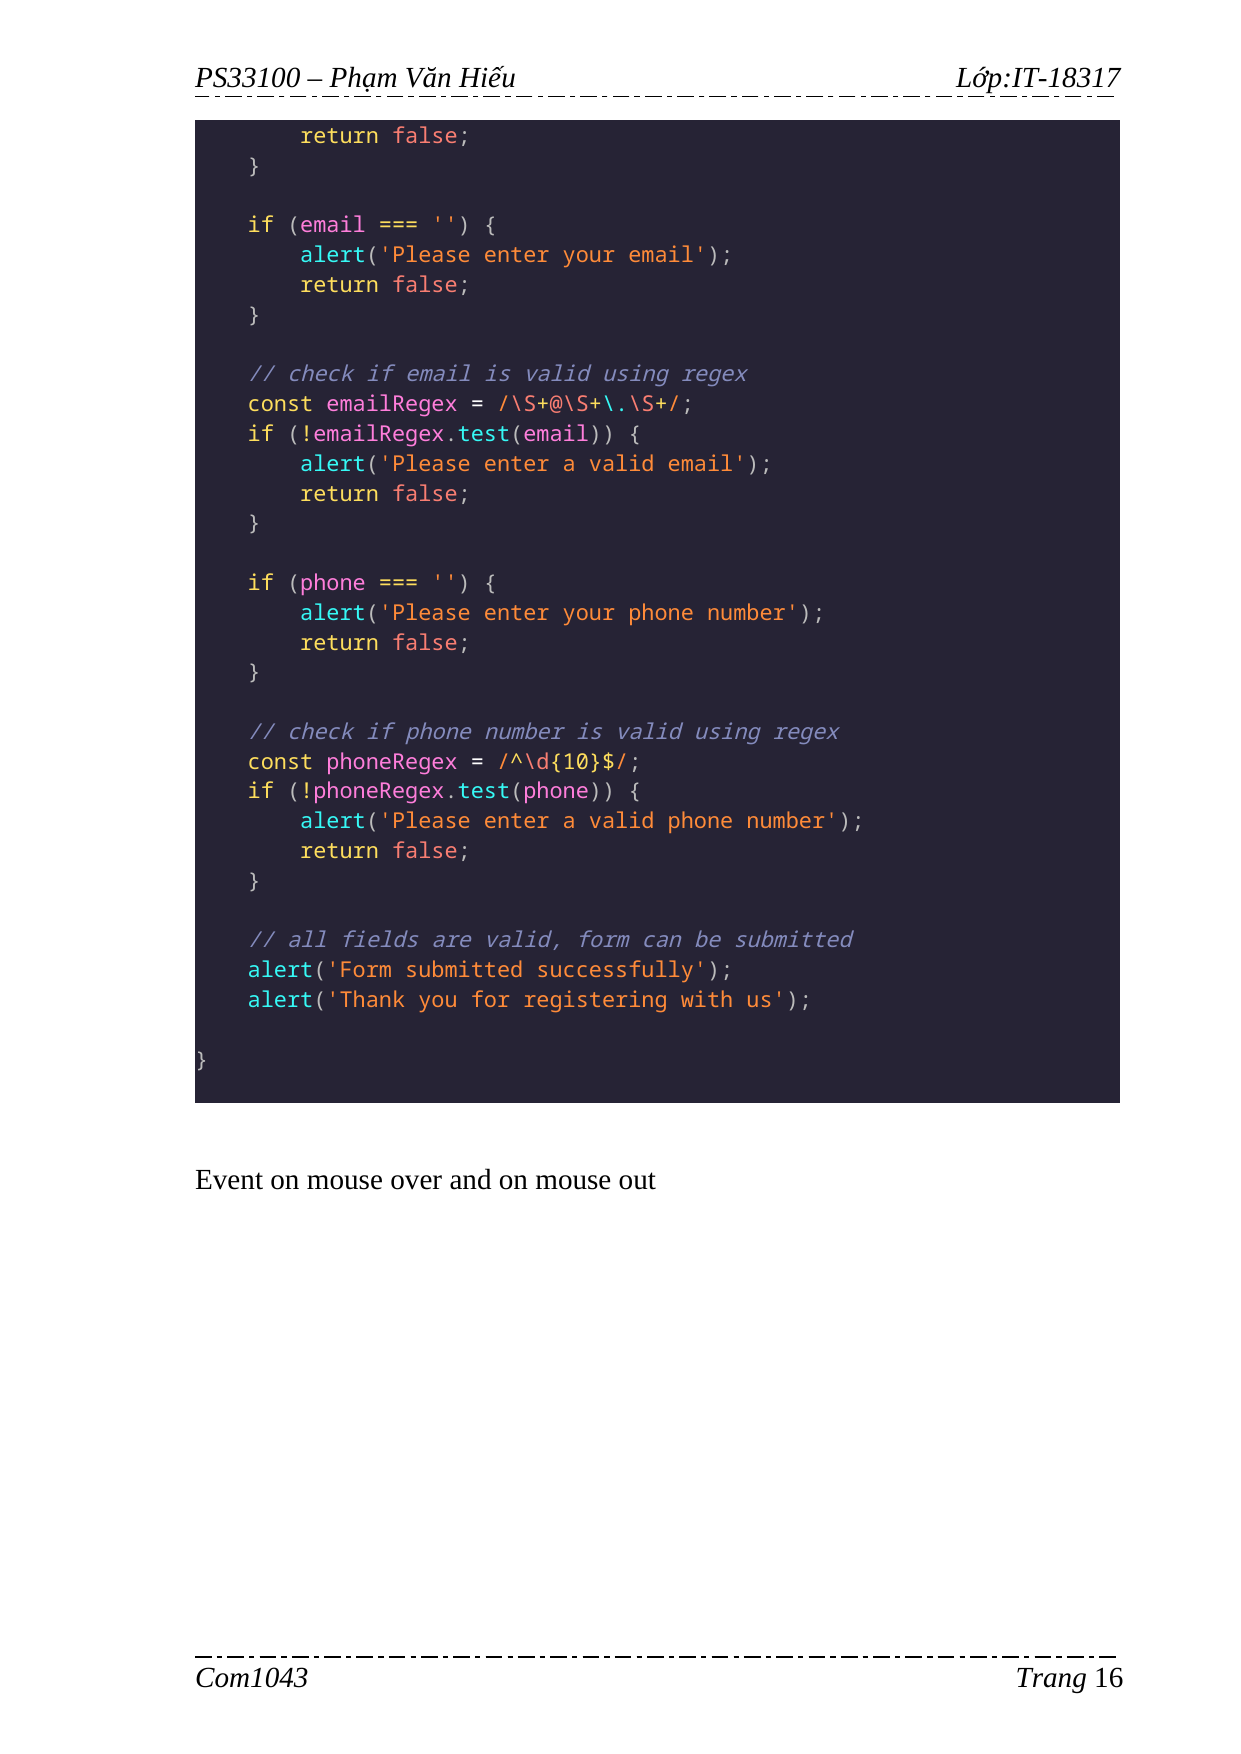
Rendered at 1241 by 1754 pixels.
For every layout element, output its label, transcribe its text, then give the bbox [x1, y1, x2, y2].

text } [195, 656, 1120, 686]
text if (!phoneRegex.test(phone)) { [195, 775, 1120, 805]
text return false; [195, 120, 1120, 150]
text alert('Please enter your phone number'); [195, 597, 1120, 626]
text } [195, 507, 1120, 537]
text alert('Thank you for registering with us'); [195, 984, 1120, 1014]
text return false; [195, 477, 1120, 507]
text return false; [195, 835, 1120, 865]
text if (!emailRegex.test(email)) { [195, 418, 1120, 448]
text alert('Please enter your email'); [195, 239, 1120, 269]
text if (email === '') { [195, 209, 1120, 239]
text // check if phone number is valid using regex [195, 716, 1120, 746]
text // check if email is valid using regex [195, 358, 1120, 388]
text alert('Please enter a valid email'); [195, 448, 1120, 477]
text alert('Please enter a valid phone number'); [195, 805, 1120, 835]
text return false; [195, 269, 1120, 299]
text alert('Form submitted successfully'); [195, 954, 1120, 984]
text return false; [195, 626, 1120, 656]
text } [195, 150, 1120, 179]
text const phoneRegex = /^\d{10}$/; [195, 746, 1120, 775]
text // all fields are valid, form can be submitted [195, 924, 1120, 954]
text if (phone === '') { [195, 567, 1120, 597]
text const emailRegex = /\S+@\S+\.\S+/; [195, 388, 1120, 418]
text } [195, 299, 1120, 328]
text Event on mouse over and on mouse out [195, 1162, 1120, 1196]
text } [195, 865, 1120, 894]
text } [195, 1043, 1120, 1073]
